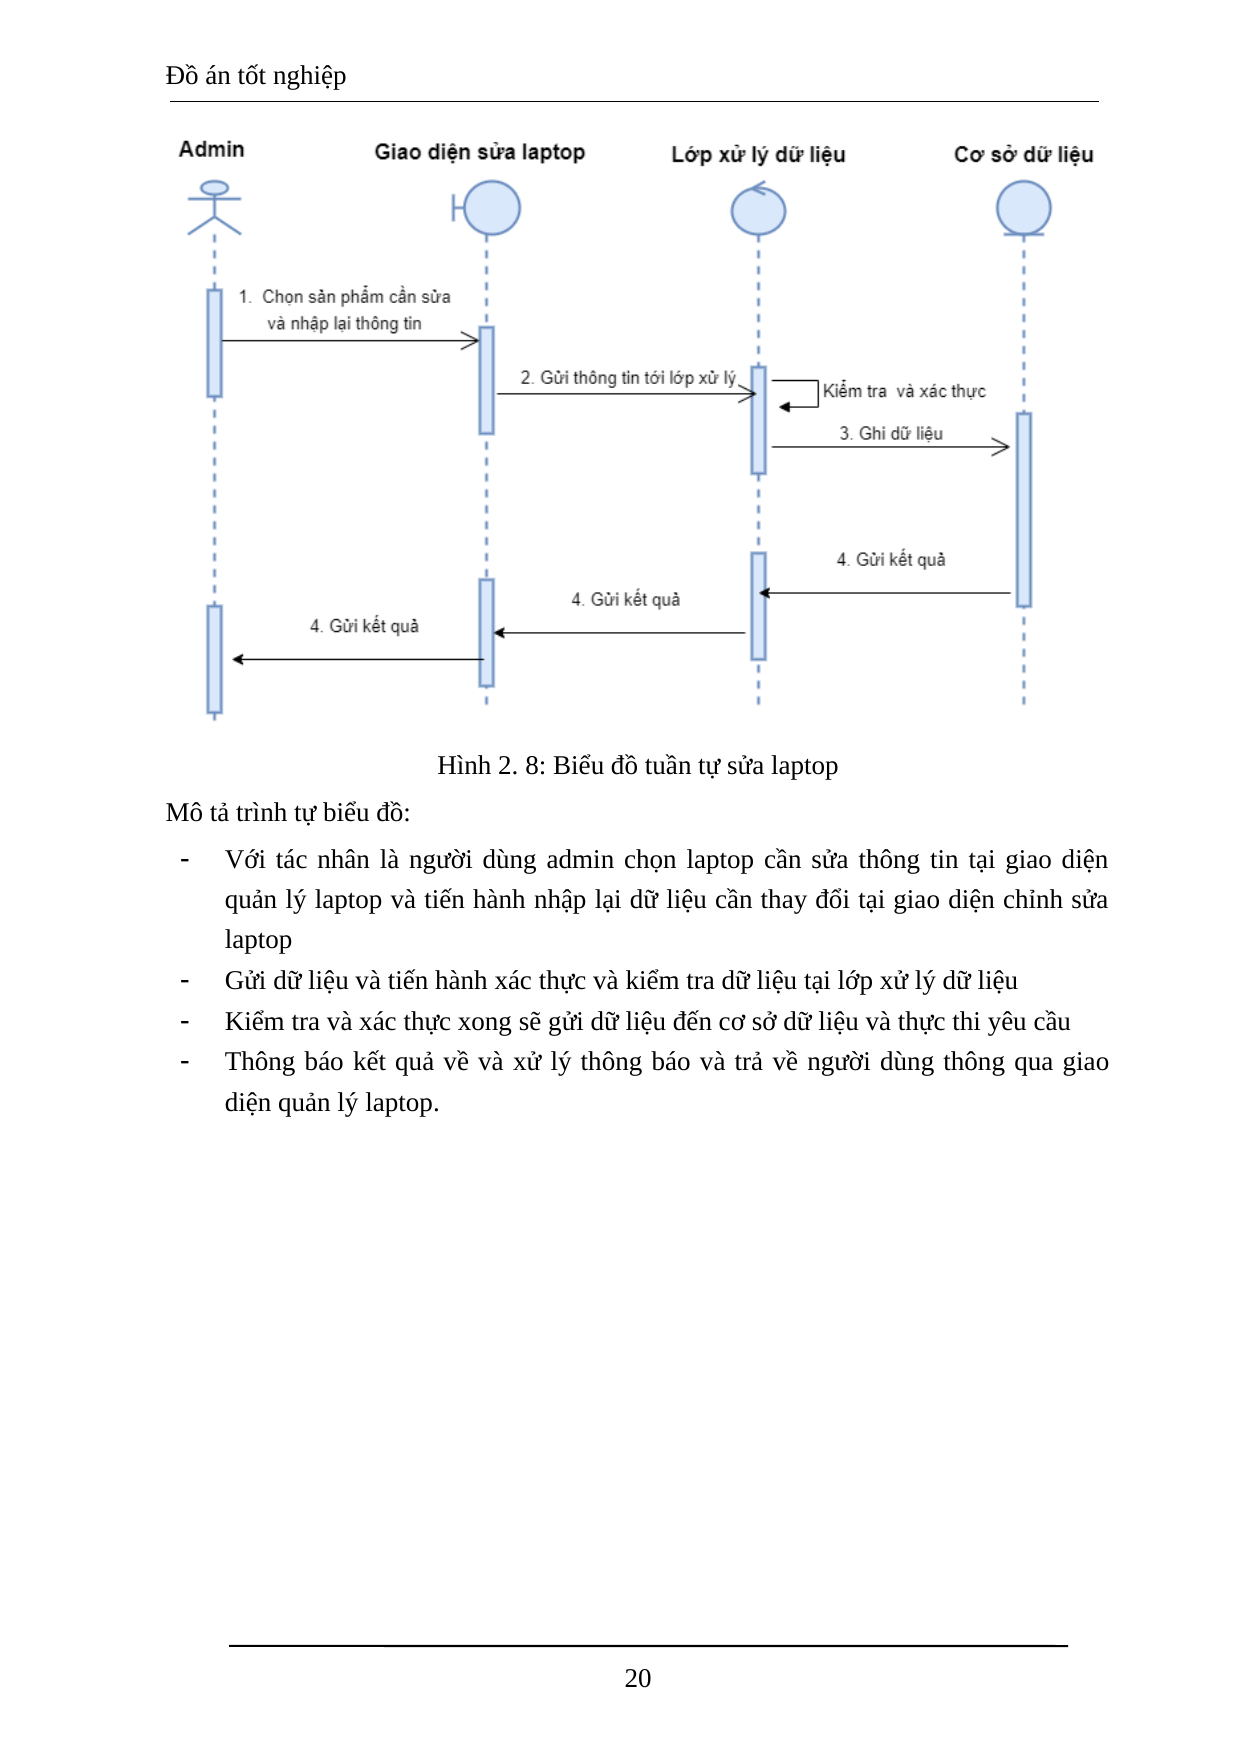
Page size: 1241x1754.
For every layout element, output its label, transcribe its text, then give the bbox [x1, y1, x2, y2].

picture [165, 130, 1111, 728]
list Với tác nhân là người dùng admin chọn laptop cần sửa thông tin tại giao diện quản lý laptop và tiến hành nhập lại dữ liệu cần thay đổi tại giao diện chỉnh sửa laptop [180, 843, 1110, 955]
text Mô tả trình tự biểu đồ: [165, 796, 1110, 827]
list Kiểm tra và xác thực xong sẽ gửi dữ liệu đến cơ sở dữ liệu và thực thi yêu cầu [180, 1005, 1110, 1036]
list Gửi dữ liệu và tiến hành xác thực và kiểm tra dữ liệu tại lớp xử lý dữ liệu [180, 964, 1110, 995]
list Thông báo kết quả về và xử lý thông báo và trả về người dùng thông qua giao diện quản lý laptop. [180, 1045, 1110, 1117]
